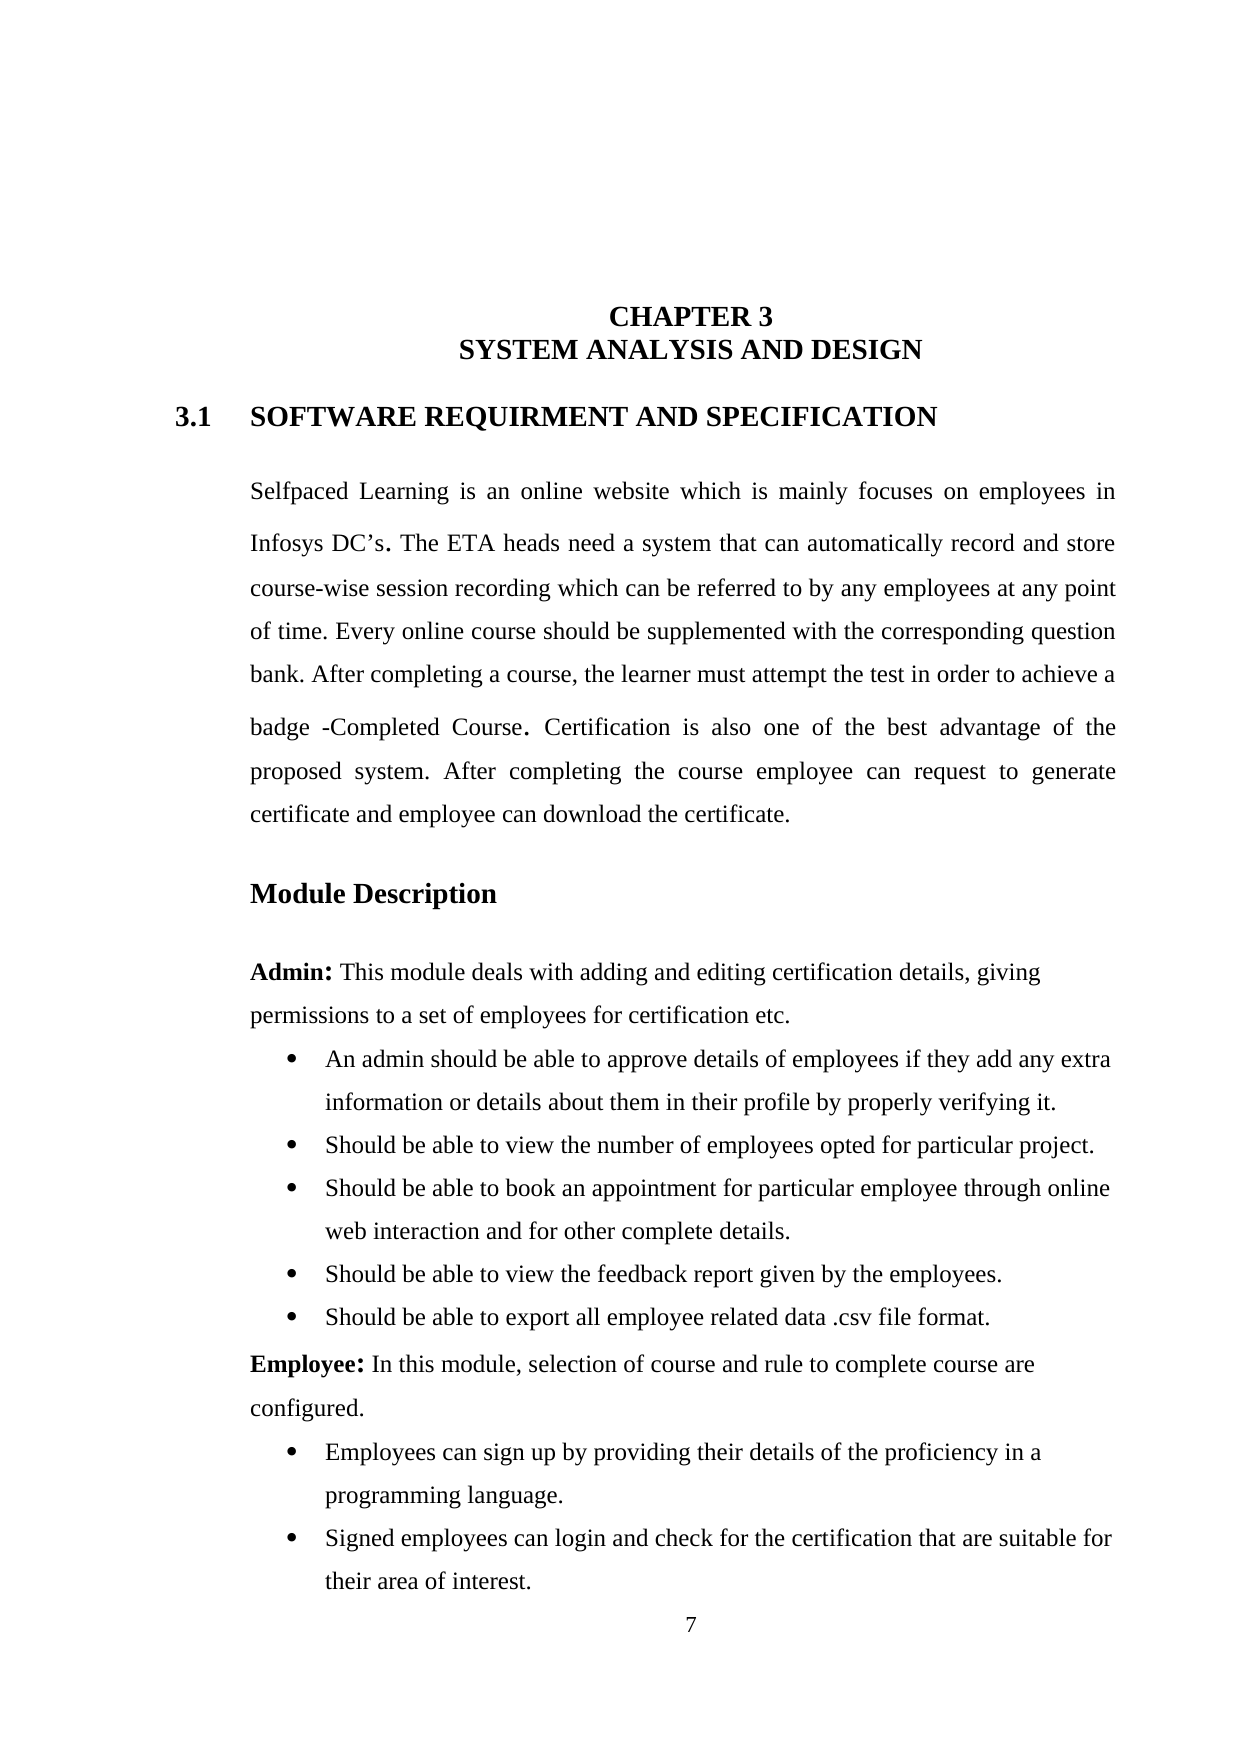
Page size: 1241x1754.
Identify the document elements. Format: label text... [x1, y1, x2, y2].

list Signed employees can login and check for the certification that are suitable for their area of interest. [287, 1523, 1132, 1595]
text Admin: This module deals with adding and editing certification details, giving permissions to a set of employees for certification etc. [250, 953, 1132, 1029]
text Employee: In this module, selection of course and rule to complete course are configured. [250, 1346, 1132, 1422]
list An admin should be able to approve details of employees if they add any extra information or details about them in their profile by properly verifying it. [287, 1044, 1132, 1116]
list Should be able to view the feedback report given by the employees. [287, 1259, 1132, 1288]
list Should be able to view the number of employees opted for particular project. [287, 1130, 1132, 1159]
text 3.1 SOFTWARE REQUIRMENT AND SPECIFICATION [175, 399, 1207, 433]
list Employees can sign up by providing their details of the proficiency in a programming language. [287, 1437, 1132, 1508]
text Module Description [175, 876, 1207, 909]
list Should be able to export all employee related data .csv file format. [287, 1302, 1132, 1331]
list Should be able to book an appointment for particular employee through online web interaction and for other complete details. [287, 1173, 1132, 1245]
text CHAPTER 3 [175, 299, 1207, 332]
text SYSTEM ANALYSIS AND DESIGN [175, 332, 1207, 366]
text Selfpaced Learning is an online website which is mainly focuses on employees in Infosys DC’s. The ETA heads need a system that can automatically record and store course-wise session recording which can be referred to by any employees at any point of time. Every online course should be supplemented with the corresponding question bank. After completing a course, the learner must attempt the test in order to achieve a badge -Completed Course. Certification is also one of the best advantage of the proposed system. After completing the course employee can request to generate certificate and employee can download the certificate. [250, 476, 1117, 828]
